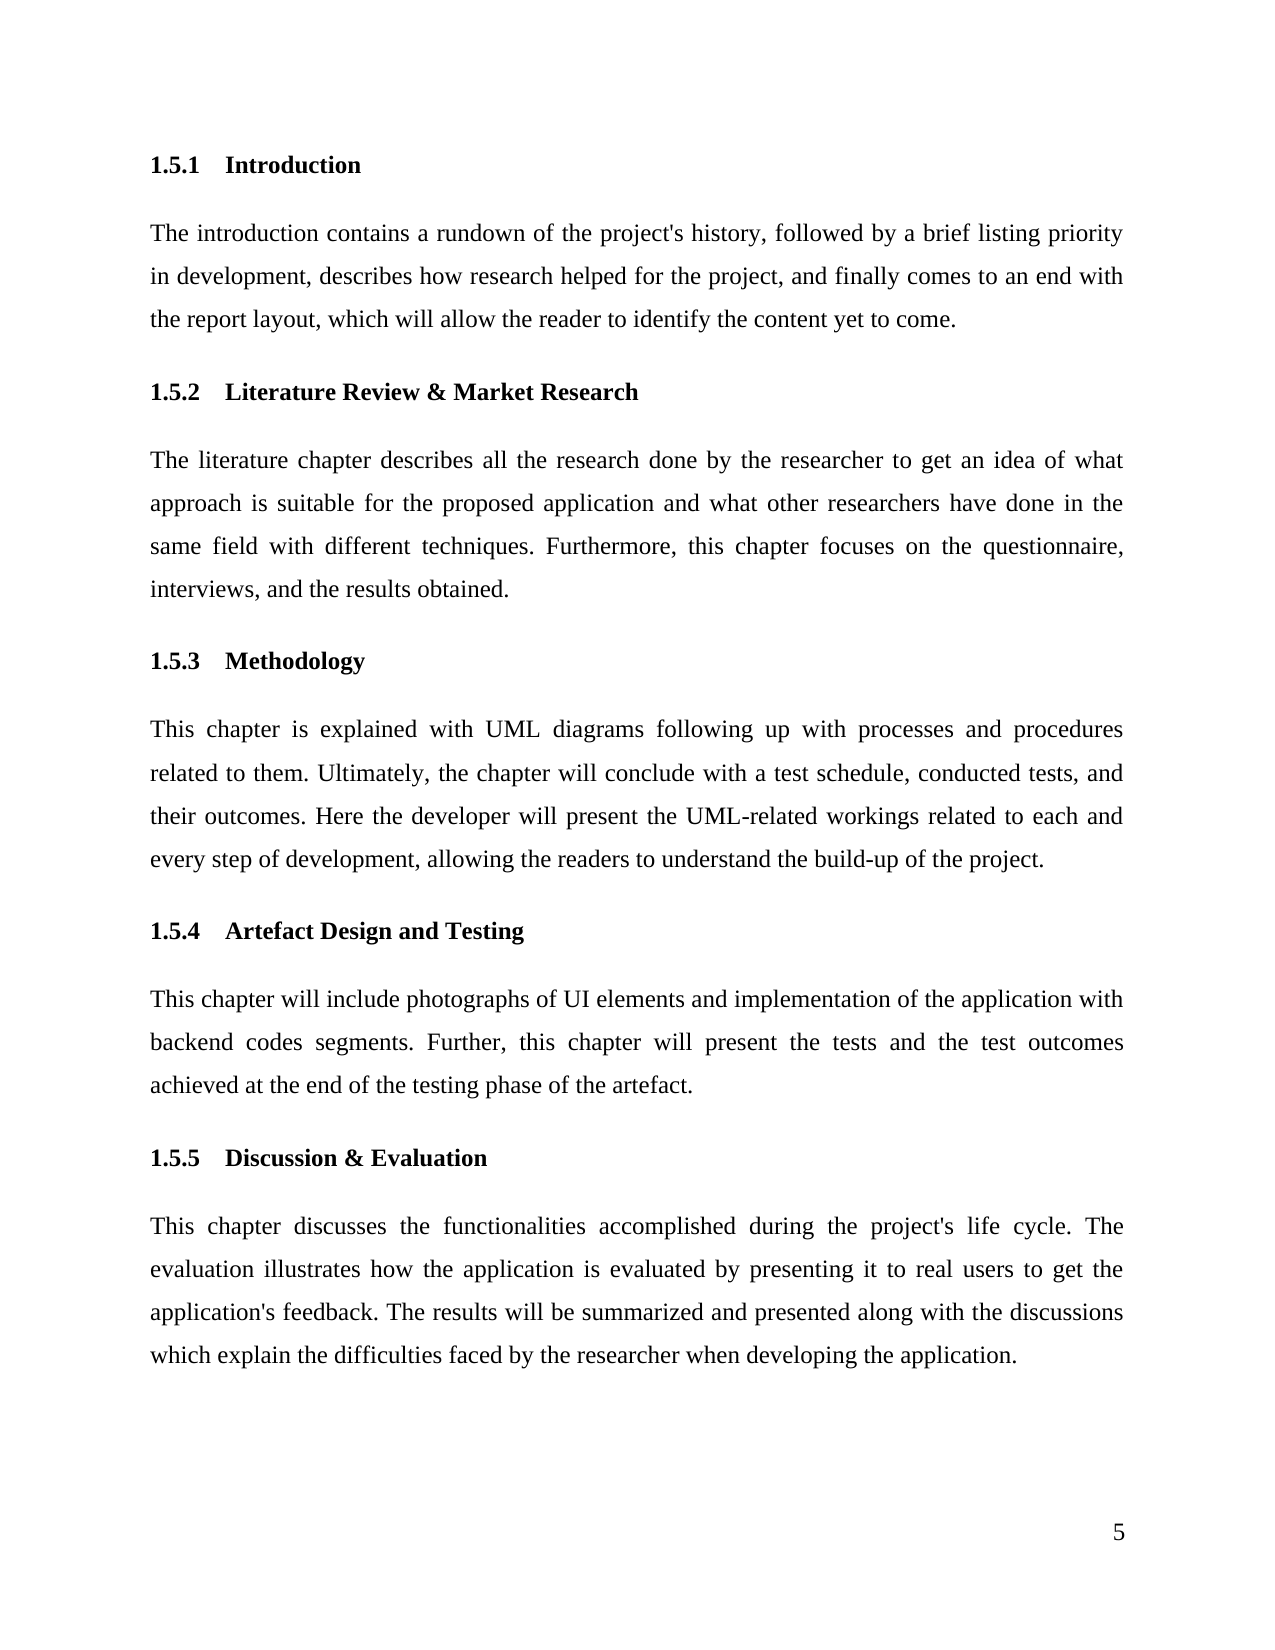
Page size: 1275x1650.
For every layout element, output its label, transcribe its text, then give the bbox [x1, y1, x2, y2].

text The introduction contains a rundown of the project's history, followed by a brief listing priority in development, describes how research helped for the project, and finally comes to an end with the report layout, which will allow the reader to identify the content yet to come. [150, 218, 1125, 333]
text This chapter will include photographs of UI elements and implementation of the application with backend codes segments. Further, this chapter will present the tests and the test outcomes achieved at the end of the testing phase of the artefact. [150, 984, 1125, 1099]
subtitle Introduction [150, 150, 1125, 179]
text This chapter discusses the functionalities accomplished during the project's life cycle. The evaluation illustrates how the application is evaluated by presenting it to real users to get the application's feedback. The results will be summarized and presented along with the discussions which explain the difficulties faced by the researcher when developing the application. [150, 1211, 1125, 1369]
text The literature chapter describes all the research done by the researcher to get an idea of what approach is suitable for the proposed application and what other researchers have done in the same field with different techniques. Furthermore, this chapter focuses on the questionnaire, interviews, and the results obtained. [150, 445, 1125, 603]
subtitle Discussion & Evaluation [150, 1143, 1125, 1172]
subtitle Methodology [150, 646, 1125, 675]
subtitle Artefact Design and Testing [150, 916, 1125, 945]
subtitle Literature Review & Market Research [150, 377, 1125, 405]
text This chapter is explained with UML diagrams following up with processes and procedures related to them. Ultimately, the chapter will conclude with a test schedule, conducted tests, and their outcomes. Here the developer will present the UML-related workings related to each and every step of development, allowing the readers to understand the build-up of the project. [150, 714, 1125, 873]
